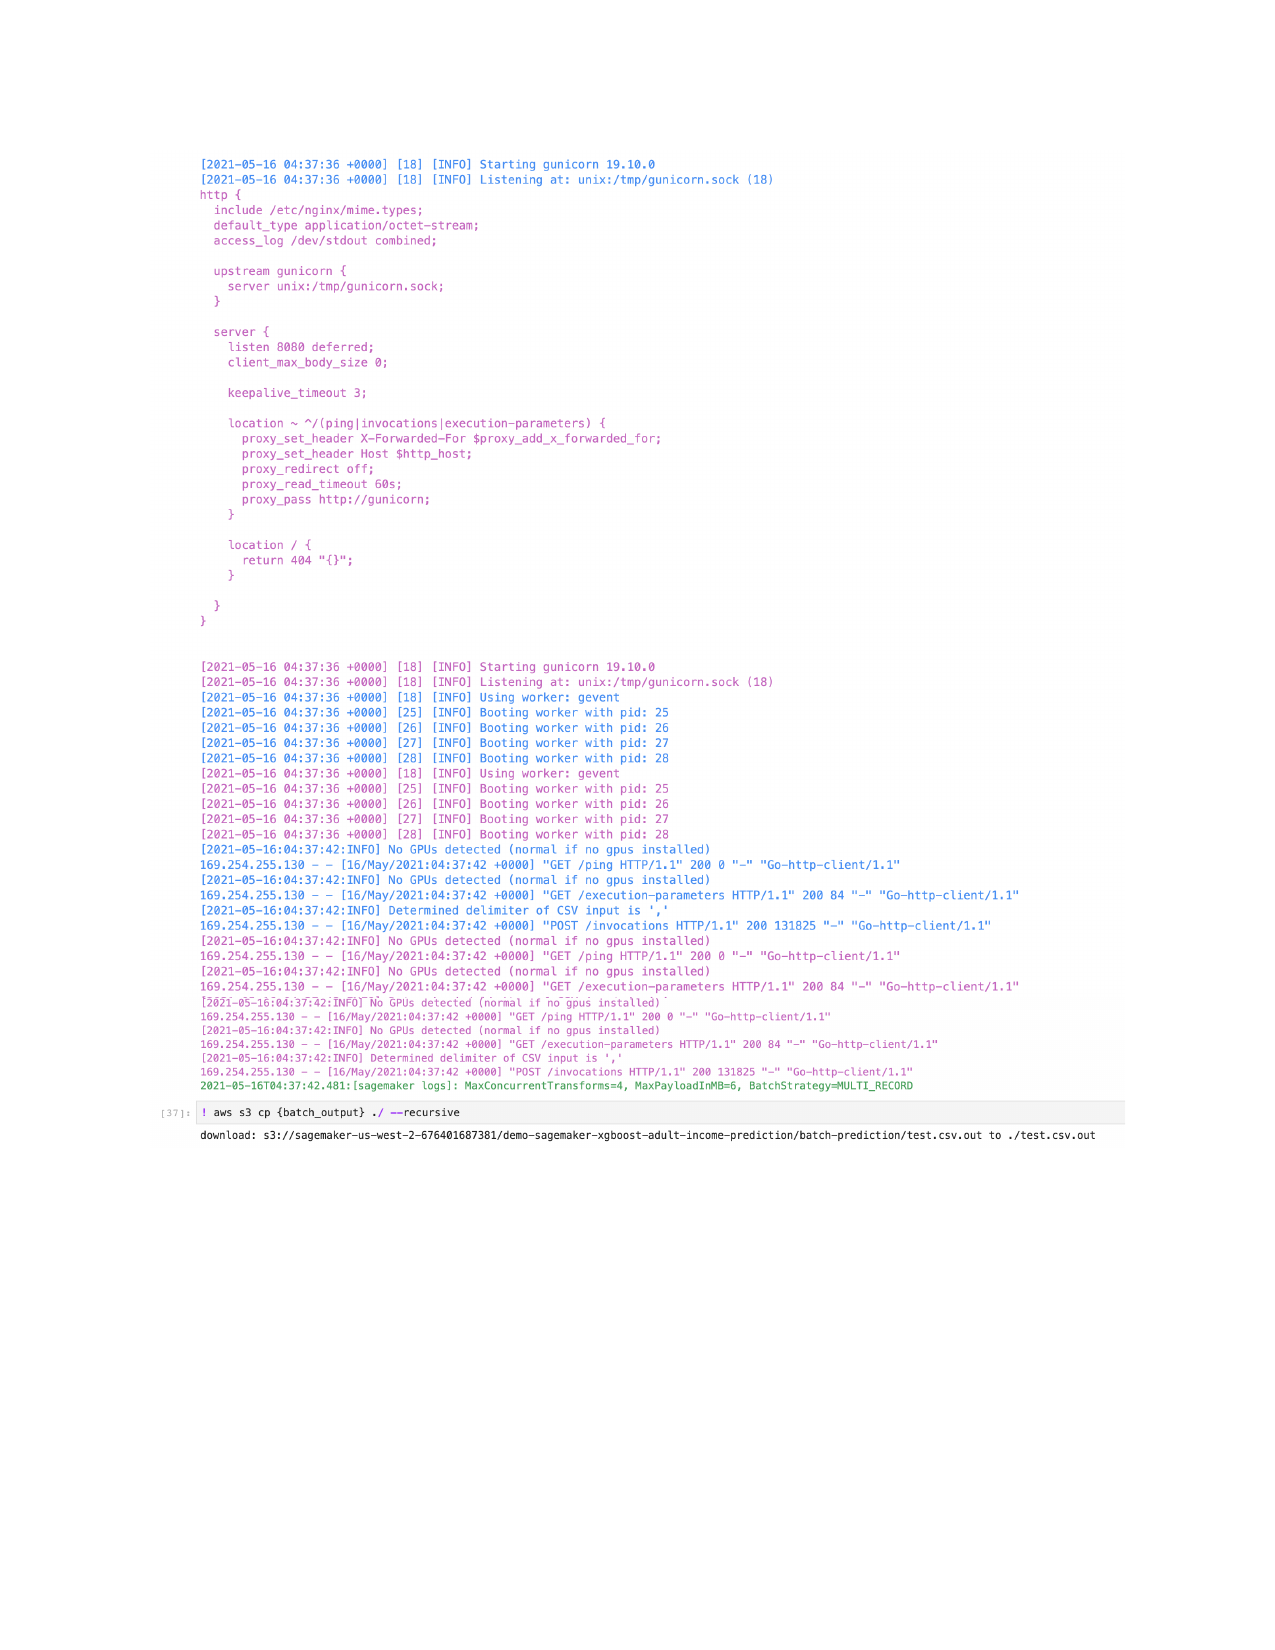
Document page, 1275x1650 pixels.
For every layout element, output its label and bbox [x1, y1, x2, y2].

picture [150, 150, 1125, 1148]
